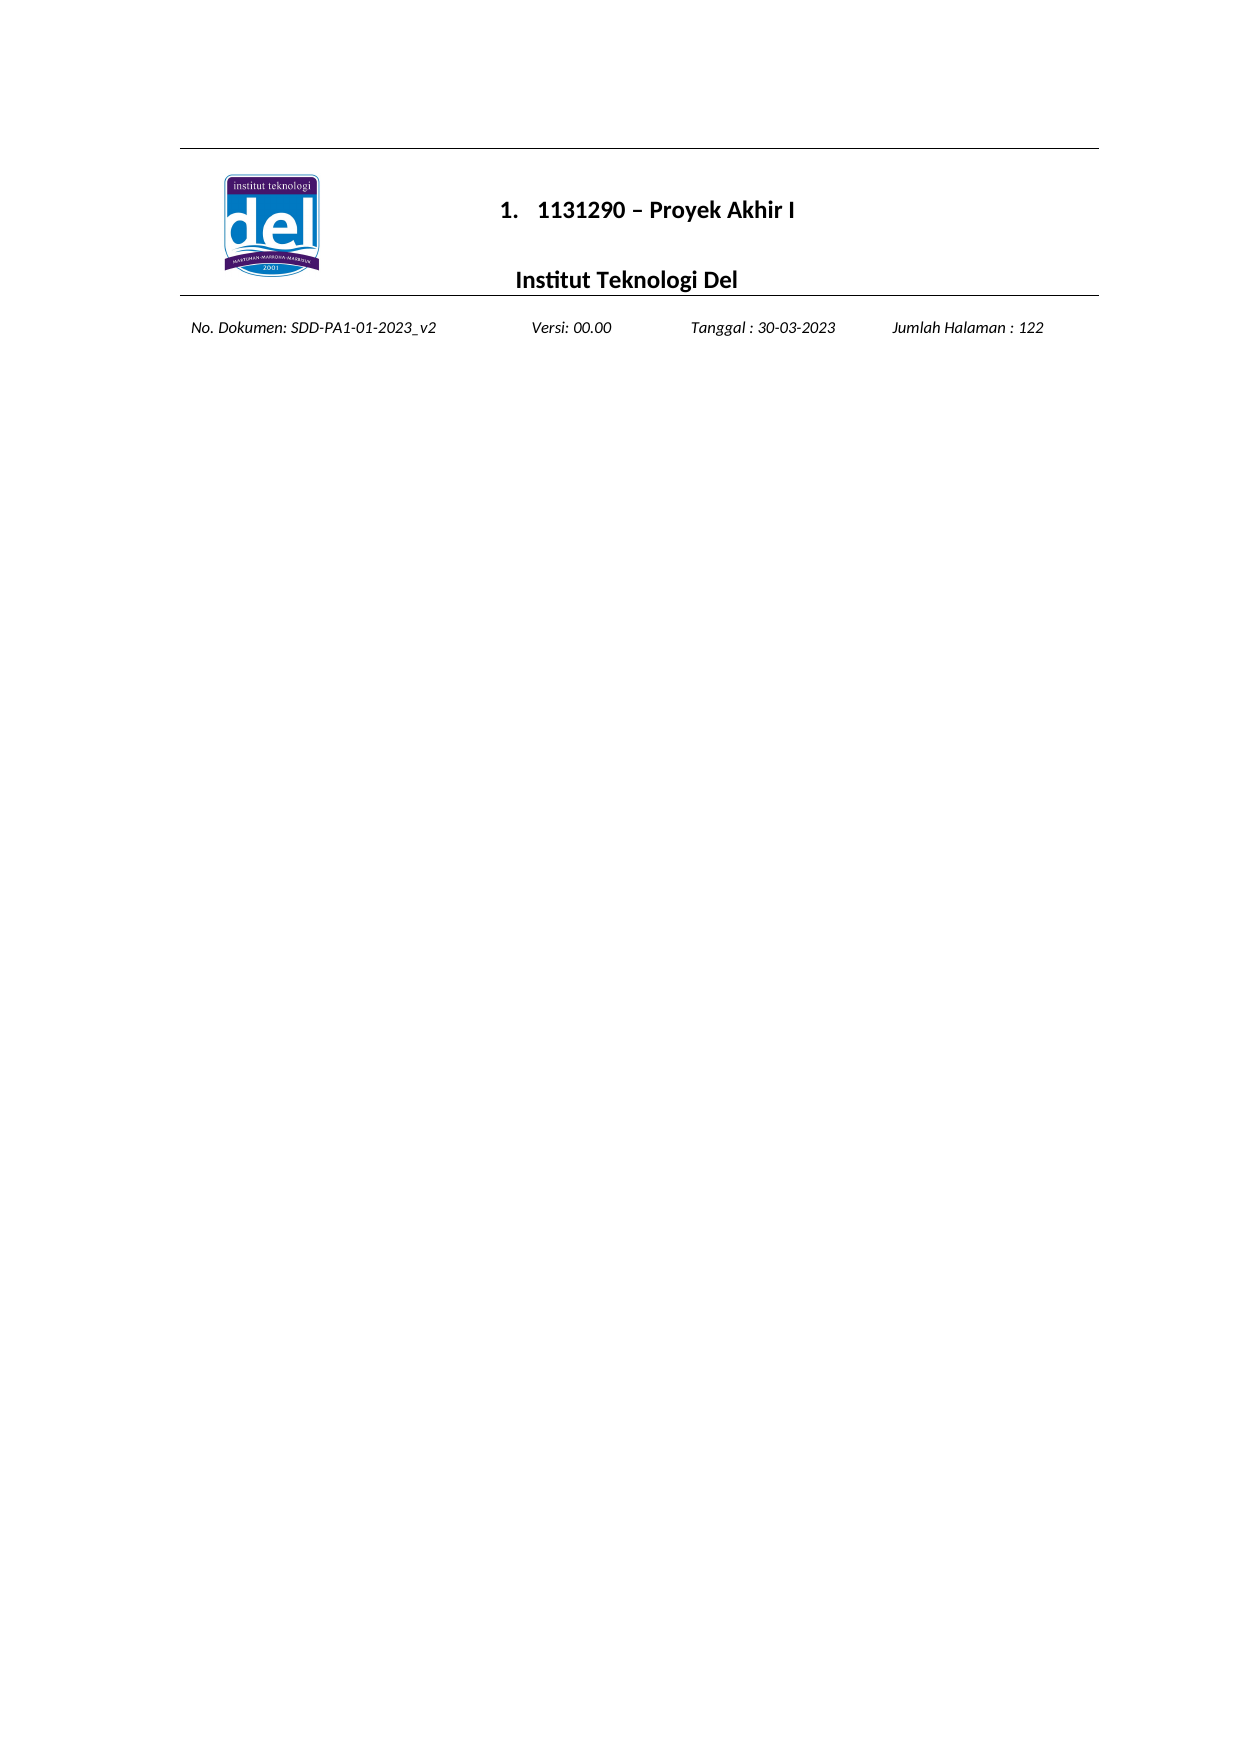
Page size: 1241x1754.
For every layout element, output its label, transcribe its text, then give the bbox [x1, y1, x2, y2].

table_cell Jumlah Halaman : [881, 296, 1098, 344]
table_cell Tanggal : 30-03-2023 [646, 296, 881, 344]
table_cell No. Dokumen: SDD-PA1-01-2023_v2 [180, 296, 498, 344]
table_header 1131290 – Proyek Akhir I Institut Teknologi Del [361, 149, 892, 295]
picture [219, 173, 322, 277]
table_header [893, 149, 1098, 295]
table_header [180, 149, 361, 295]
table_cell Versi: 00.00 [498, 296, 646, 344]
